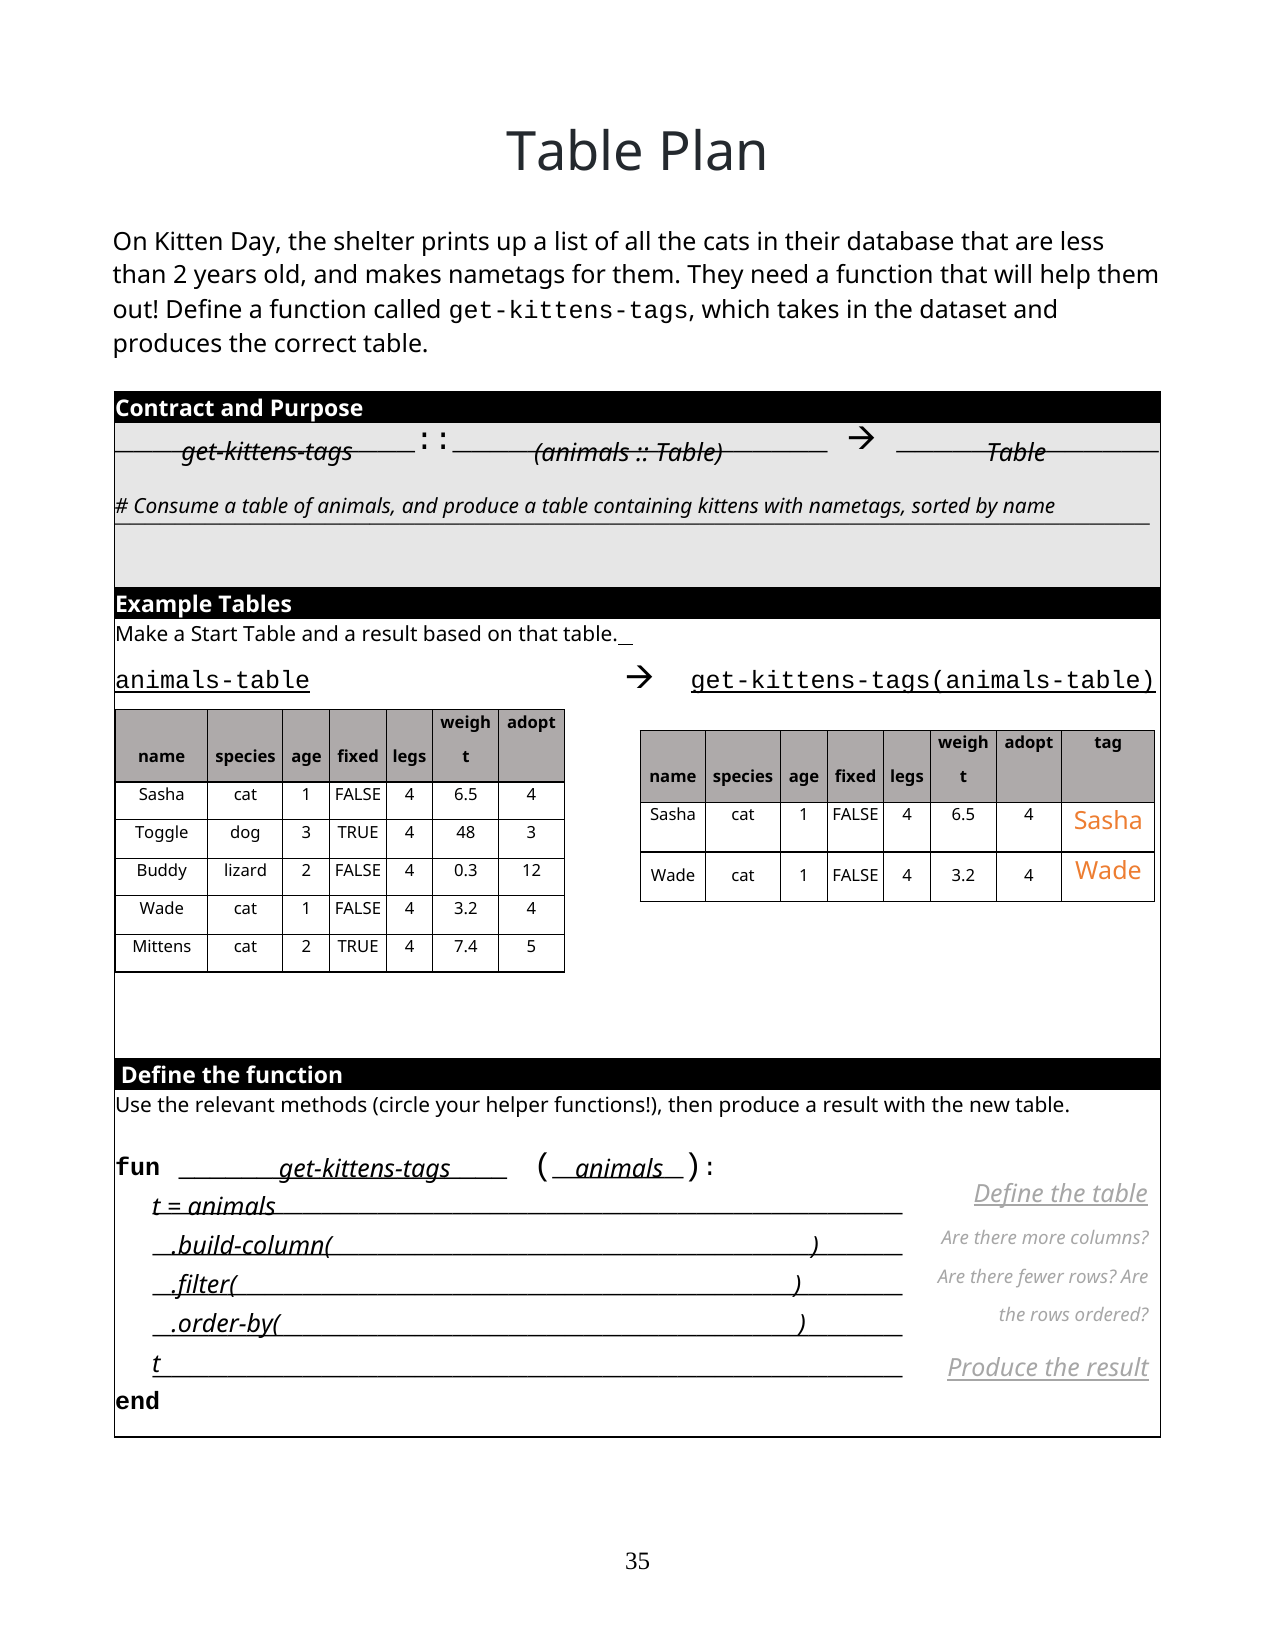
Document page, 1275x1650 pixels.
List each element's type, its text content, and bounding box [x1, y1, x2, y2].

subtitle Table Plan [112, 112, 1162, 186]
text On Kitten Day, the shelter prints up a list of all the cats in their database that are less than 2 years old, and makes nametags for them. They need a function that will help them out! Define a function called get-kittens-tags, which takes in the dataset and produces the correct table. [112, 223, 1162, 359]
table_cell Example Tables Make a Start Table and a result based on that table. animals-table get-kittens-tags(animals-table) [115, 619, 1160, 1058]
table_cell Define the function Use the relevant methods (circle your helper functions!), then produce a result with the new table. fun _____________________ (_______): ________________________________________ ________________________________________ ________________________________________ ________________________________________ ________________________________________ end [115, 1090, 1160, 1436]
table_header Contract and Purpose ________________::____________________ ______________ _____________________________________________________________________ [115, 423, 1160, 587]
